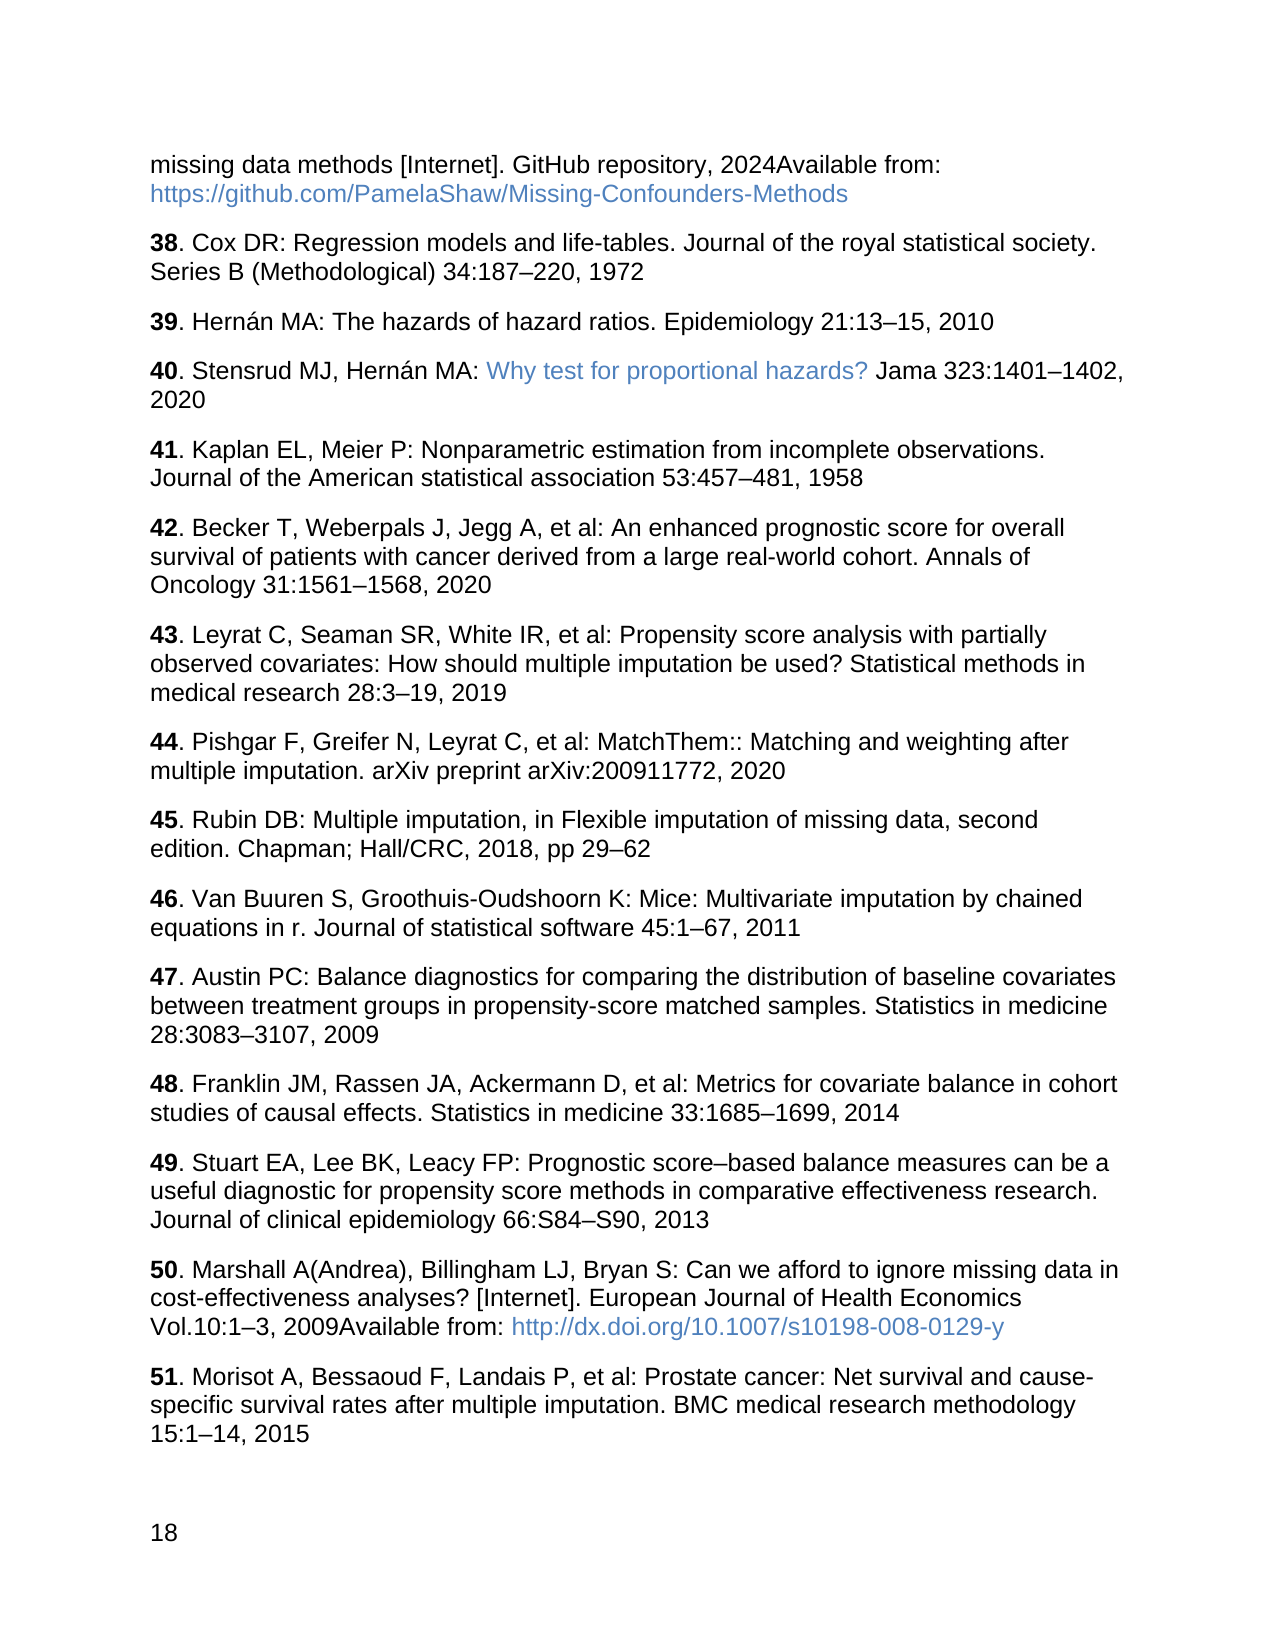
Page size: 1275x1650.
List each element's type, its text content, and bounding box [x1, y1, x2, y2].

text 40. Stensrud MJ, Hernán MA: Why test for proportional hazards? Jama 323:1401–1402, 2020 [150, 356, 1125, 414]
text 41. Kaplan EL, Meier P: Nonparametric estimation from incomplete observations. Journal of the American statistical association 53:457–481, 1958 [150, 434, 1125, 492]
text 45. Rubin DB: Multiple imputation, in Flexible imputation of missing data, second edition. Chapman; Hall/CRC, 2018, pp 29–62 [150, 805, 1125, 863]
text 39. Hernán MA: The hazards of hazard ratios. Epidemiology 21:13–15, 2010 [150, 307, 1125, 335]
text 44. Pishgar F, Greifer N, Leyrat C, et al: MatchThem:: Matching and weighting after multiple imputation. arXiv preprint arXiv:200911772, 2020 [150, 727, 1125, 784]
text 47. Austin PC: Balance diagnostics for comparing the distribution of baseline covariates between treatment groups in propensity-score matched samples. Statistics in medicine 28:3083–3107, 2009 [150, 962, 1125, 1048]
text 49. Stuart EA, Lee BK, Leacy FP: Prognostic score–based balance measures can be a useful diagnostic for propensity score methods in comparative effectiveness research. Journal of clinical epidemiology 66:S84–S90, 2013 [150, 1147, 1125, 1234]
text 50. Marshall A(Andrea), Billingham LJ, Bryan S: Can we afford to ignore missing data in cost-effectiveness analyses? [Internet]. European Journal of Health Economics Vol.10:1–3, 2009Available from: http://dx.doi.org/10.1007/s10198-008-0129-y [150, 1254, 1125, 1341]
text 51. Morisot A, Bessaoud F, Landais P, et al: Prostate cancer: Net survival and cause-specific survival rates after multiple imputation. BMC medical research methodology 15:1–14, 2015 [150, 1362, 1125, 1448]
text 38. Cox DR: Regression models and life-tables. Journal of the royal statistical society. Series B (Methodological) 34:187–220, 1972 [150, 228, 1125, 286]
text 42. Becker T, Weberpals J, Jegg A, et al: An enhanced prognostic score for overall survival of patients with cancer derived from a large real-world cohort. Annals of Oncology 31:1561–1568, 2020 [150, 513, 1125, 599]
text 43. Leyrat C, Seaman SR, White IR, et al: Propensity score analysis with partially observed covariates: How should multiple imputation be used? Statistical methods in medical research 28:3–19, 2019 [150, 620, 1125, 706]
text 48. Franklin JM, Rassen JA, Ackermann D, et al: Metrics for covariate balance in cohort studies of causal effects. Statistics in medicine 33:1685–1699, 2014 [150, 1069, 1125, 1127]
text 46. Van Buuren S, Groothuis-Oudshoorn K: Mice: Multivariate imputation by chained equations in r. Journal of statistical software 45:1–67, 2011 [150, 884, 1125, 941]
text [150, 150, 1125, 207]
